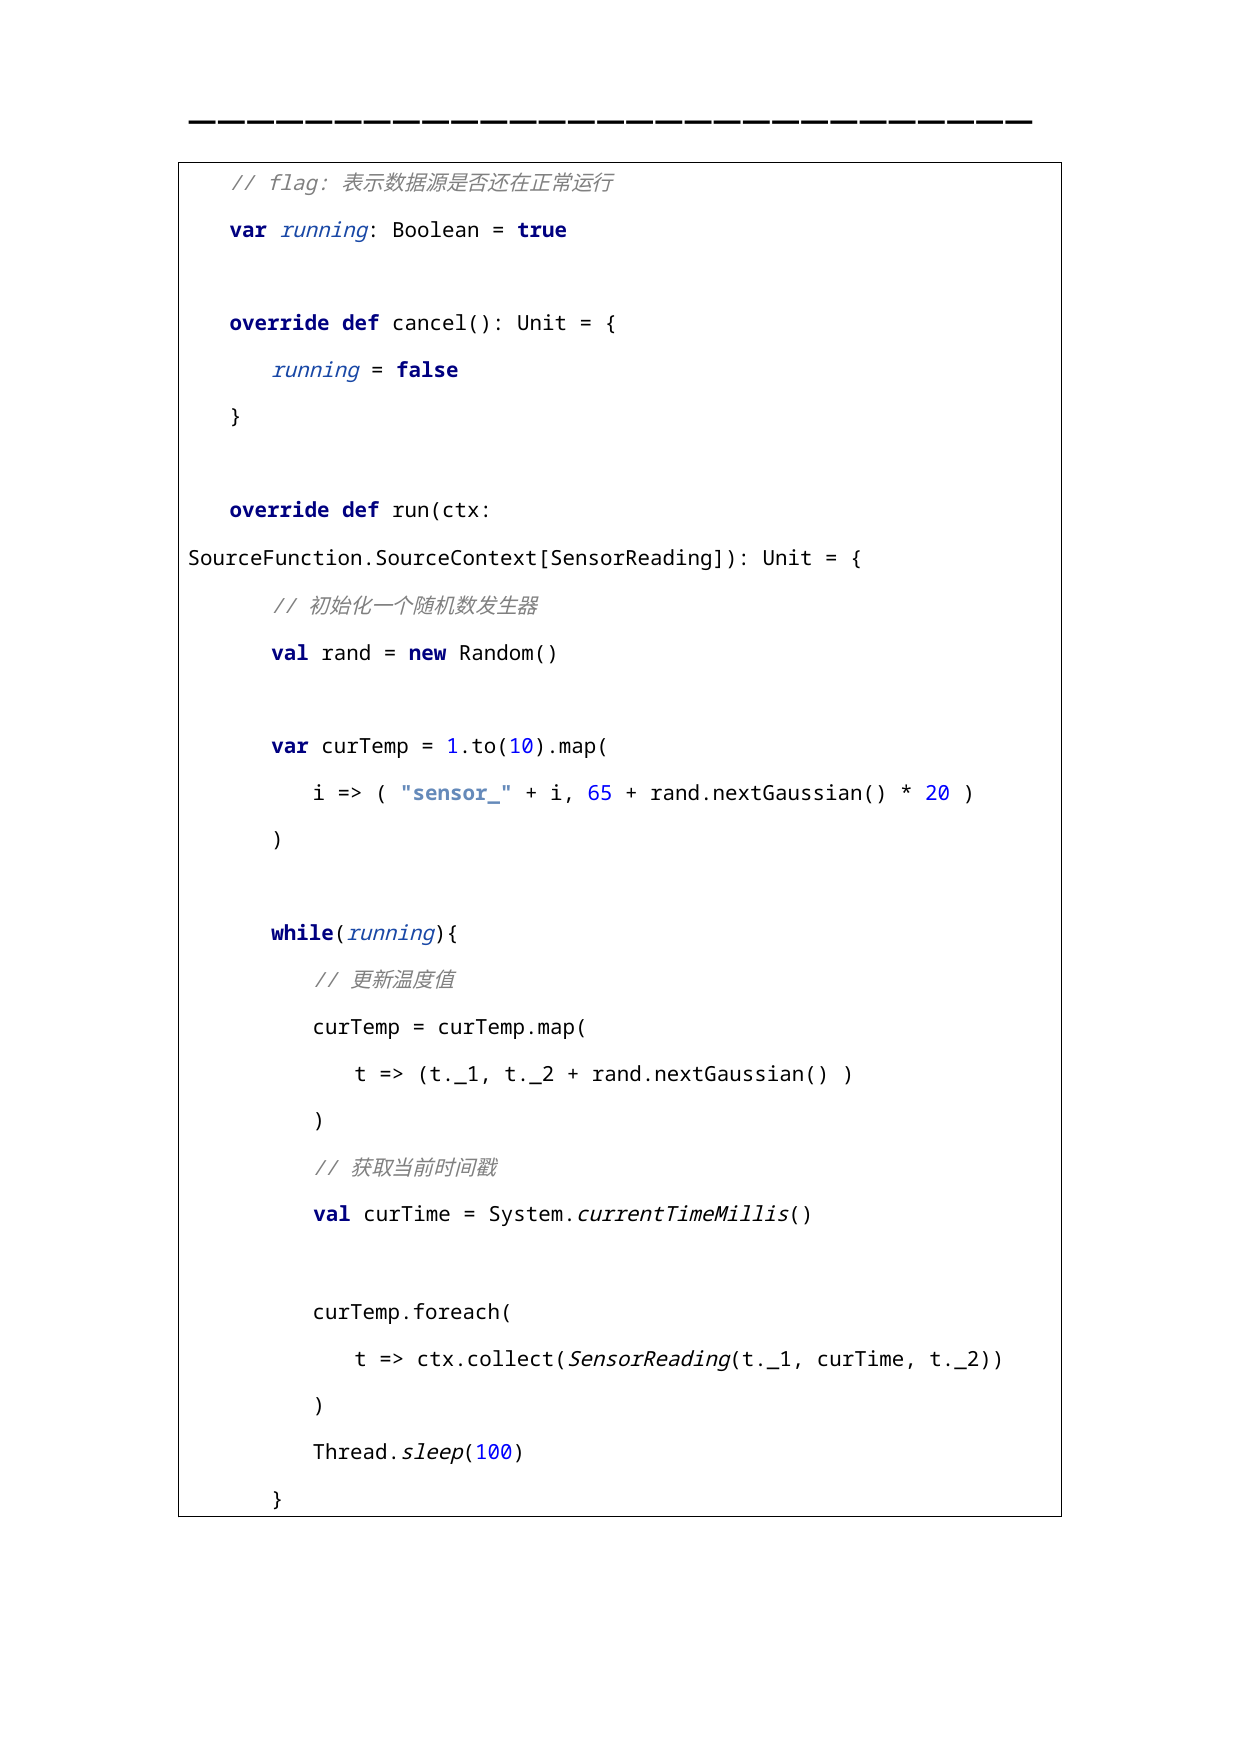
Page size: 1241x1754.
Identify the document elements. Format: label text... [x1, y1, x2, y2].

text val rand = new Random() [179, 633, 1061, 668]
text running = false [179, 349, 1061, 385]
text while(running){ [179, 913, 1061, 948]
text // 更新温度值 [179, 959, 1061, 995]
text var curTemp = 1.to(10).map( [179, 726, 1061, 762]
text } [179, 1479, 1061, 1516]
text // 获取当前时间戳 [179, 1147, 1061, 1182]
text ) [179, 1100, 1061, 1136]
text t => (t._1, t._2 + rand.nextGaussian() ) [179, 1053, 1061, 1089]
text ) [179, 1385, 1061, 1421]
text t => ctx.collect(SensorReading(t._1, curTime, t._2)) [179, 1339, 1061, 1374]
text } [179, 396, 1061, 432]
text curTemp.foreach( [179, 1292, 1061, 1328]
text ) [179, 819, 1061, 855]
text override def run(ctx: SourceFunction.SourceContext[SensorReading]): Unit = { [179, 489, 1061, 574]
text override def cancel(): Unit = { [179, 303, 1061, 338]
text val curTime = System.currentTimeMillis() [179, 1194, 1061, 1279]
text var running: Boolean = true [179, 209, 1061, 245]
text curTemp = curTemp.map( [179, 1007, 1061, 1042]
text Thread.sleep(100) [179, 1432, 1061, 1468]
text // flag: 表示数据源是否还在正常运行 [179, 163, 1061, 198]
text // 初始化一个随机数发生器 [179, 585, 1061, 621]
text i => ( "sensor_" + i, 65 + rand.nextGaussian() * 20 ) [179, 773, 1061, 808]
